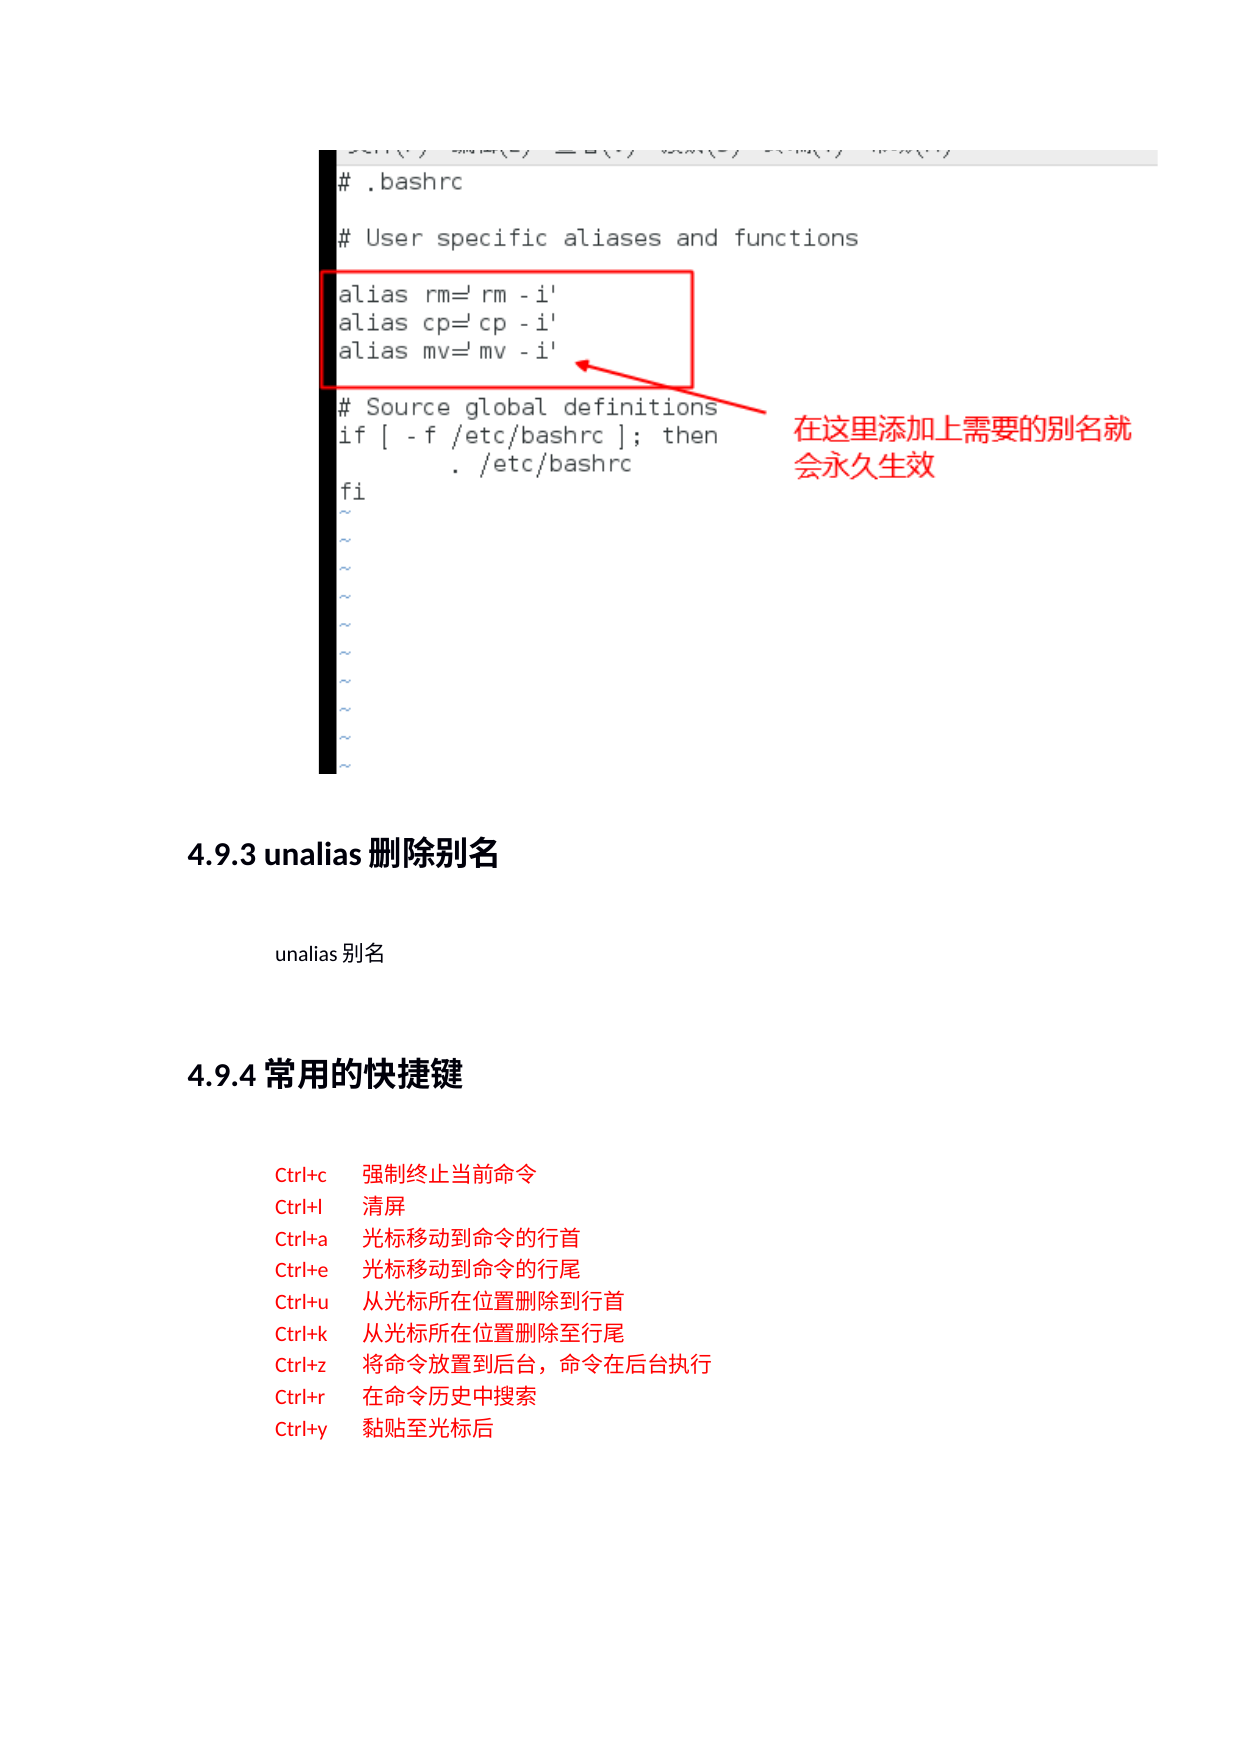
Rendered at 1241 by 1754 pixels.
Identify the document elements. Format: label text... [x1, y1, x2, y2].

list Ctrl+a 光标移动到命令的行首 [231, 1221, 1053, 1252]
list Ctrl+k 从光标所在位置删除至行尾 [231, 1316, 1053, 1347]
list Ctrl+e 光标移动到命令的行尾 [231, 1252, 1053, 1284]
list Ctrl+l 清屏 [231, 1189, 1053, 1221]
picture [318, 150, 1158, 774]
list unalias 别名 [231, 936, 1053, 968]
text 4.9.4 常用的快捷键 [187, 1048, 1053, 1096]
list Ctrl+c 强制终止当前命令 [231, 1157, 1053, 1189]
list Ctrl+z 将命令放置到后台，命令在后台执行 [231, 1347, 1053, 1379]
list Ctrl+y 黏贴至光标后 [231, 1411, 1053, 1442]
text 4.9.3 unalias删除别名 [187, 827, 1053, 875]
list Ctrl+r 在命令历史中搜索 [231, 1379, 1053, 1411]
list Ctrl+u 从光标所在位置删除到行首 [231, 1284, 1053, 1316]
